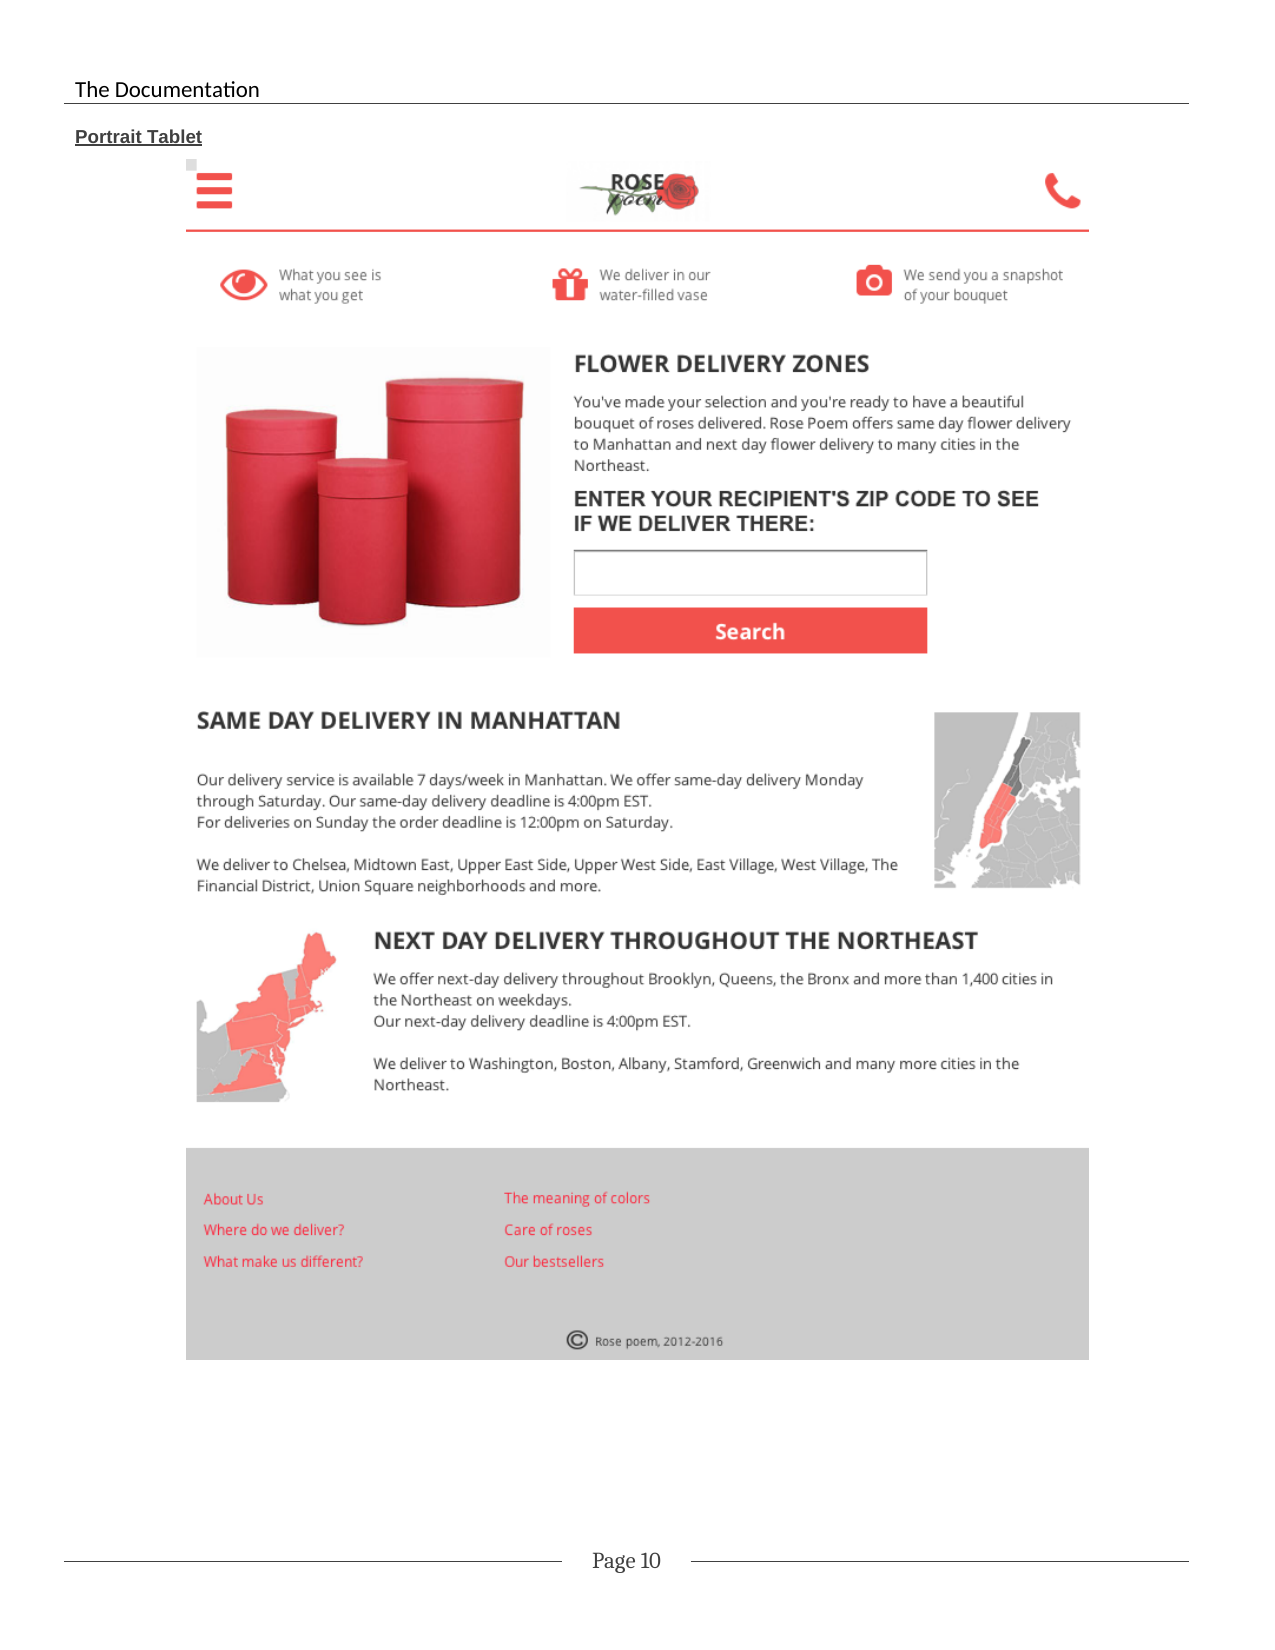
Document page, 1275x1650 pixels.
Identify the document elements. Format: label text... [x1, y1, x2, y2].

subtitle Portrait Tablet [75, 126, 1200, 147]
picture [186, 159, 1089, 1360]
